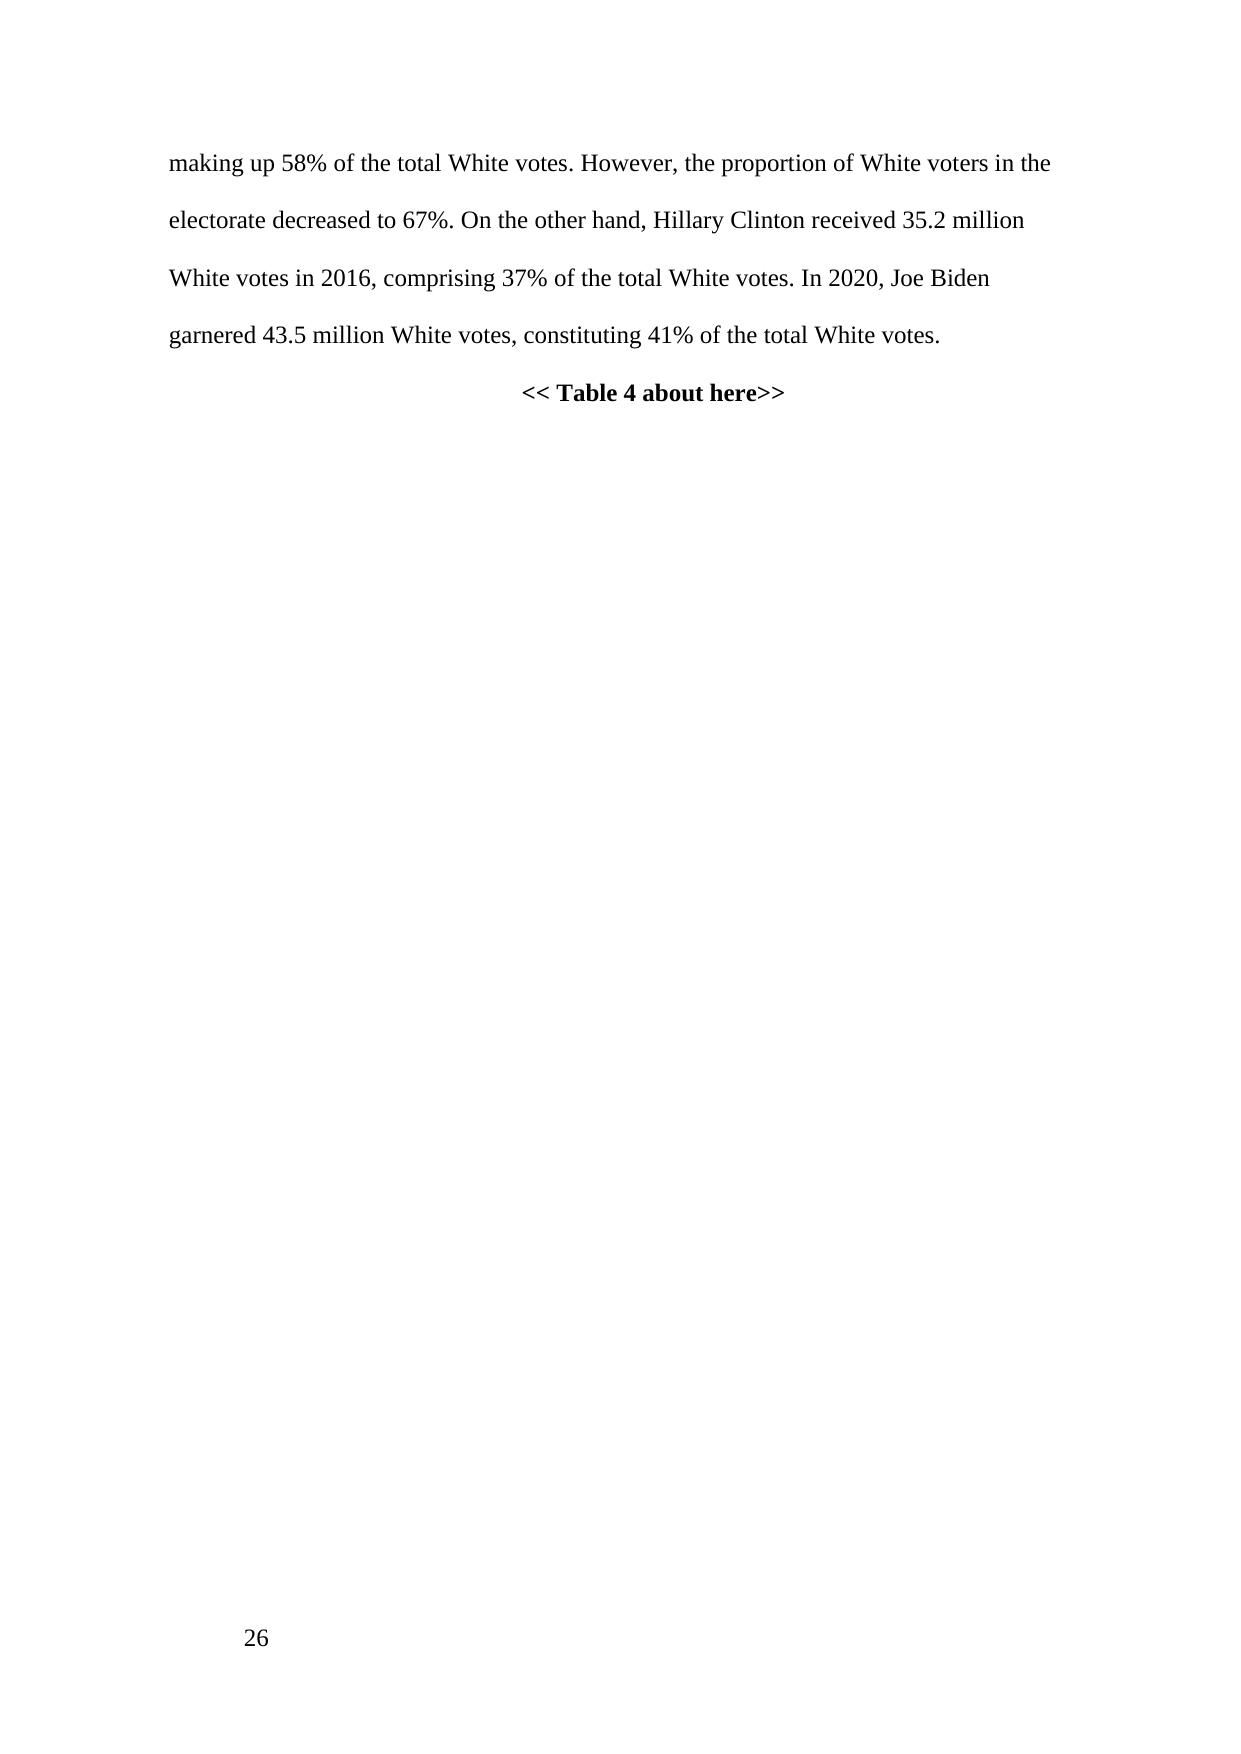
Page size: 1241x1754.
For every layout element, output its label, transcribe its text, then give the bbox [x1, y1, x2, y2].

text << Table 4 about here>> [169, 378, 1063, 406]
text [169, 148, 1063, 349]
